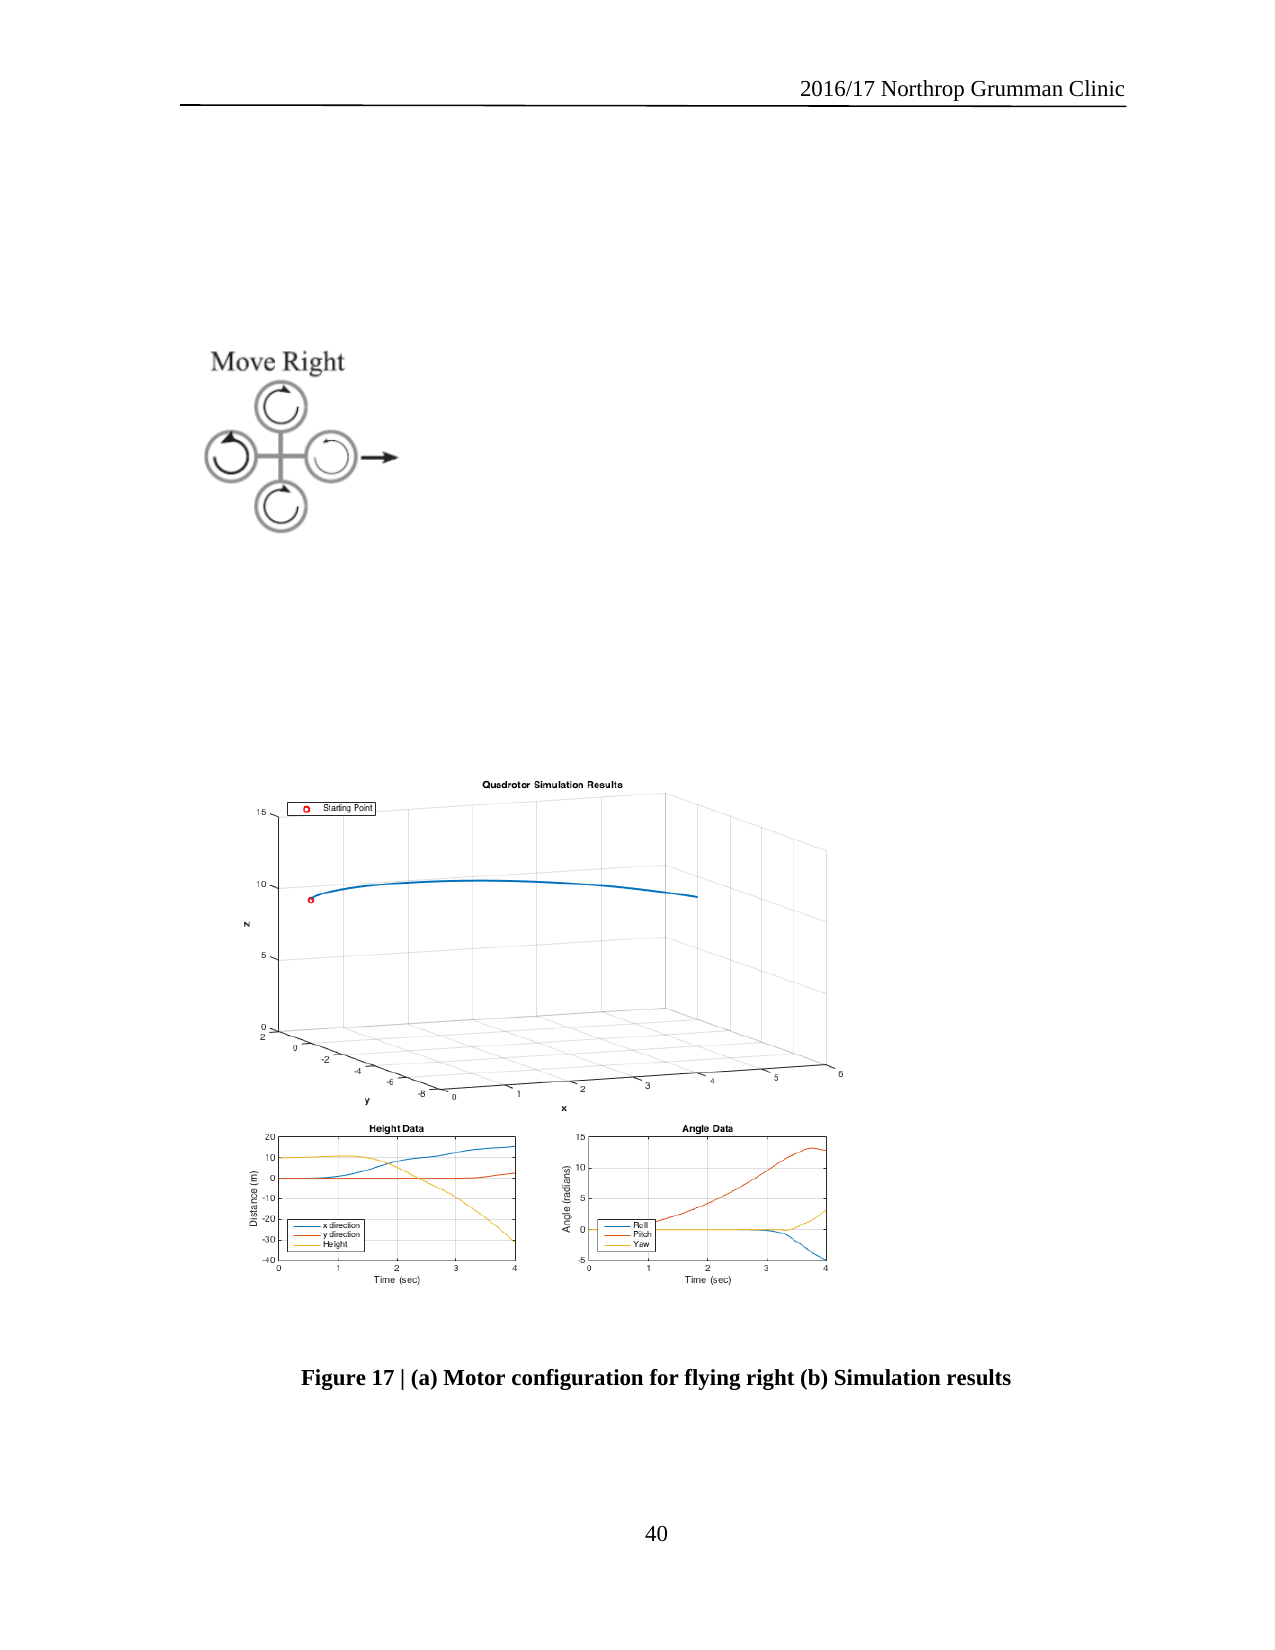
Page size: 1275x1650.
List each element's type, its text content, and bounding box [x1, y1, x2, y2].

picture [188, 326, 406, 551]
picture [187, 750, 892, 1323]
